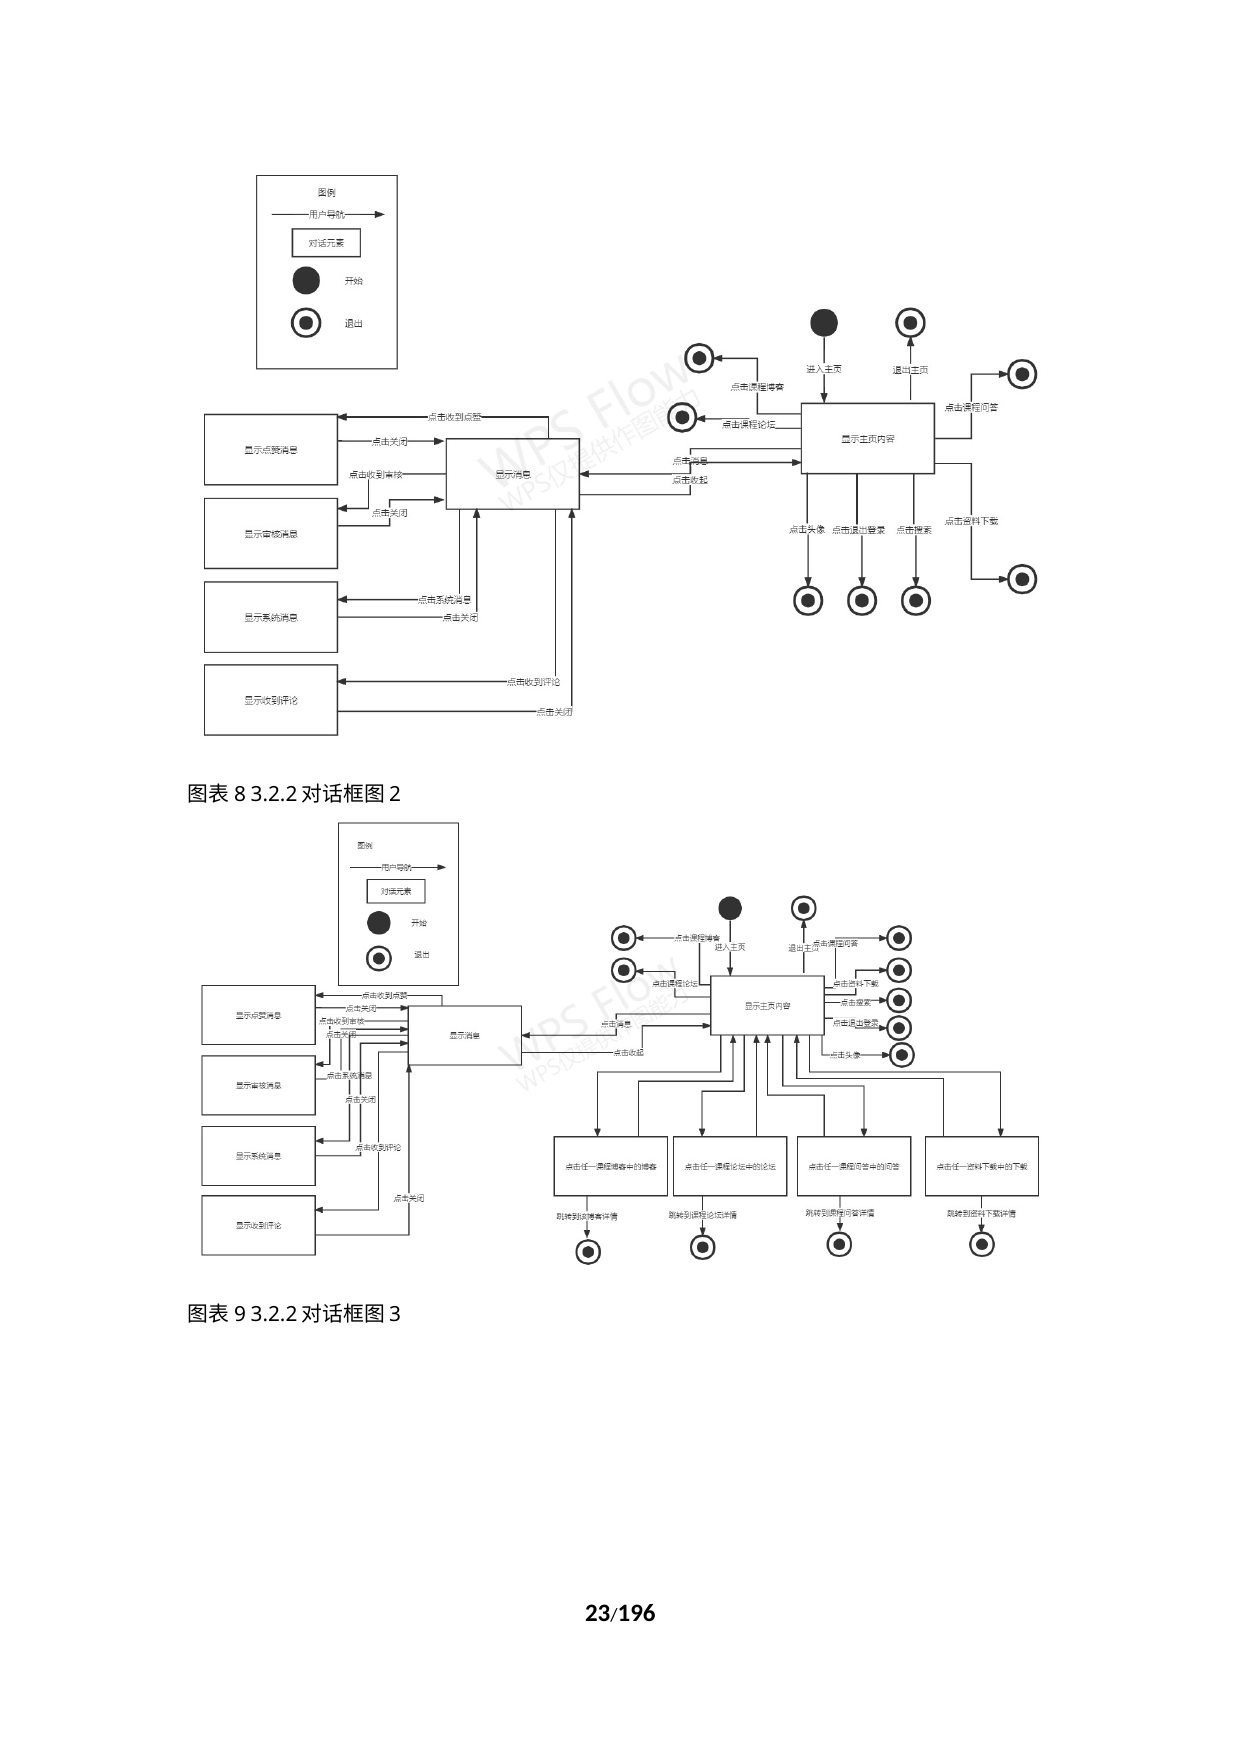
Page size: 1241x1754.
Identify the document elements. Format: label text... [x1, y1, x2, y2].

picture [187, 158, 1053, 752]
text 图表 9 3.2.2对话框图3 [187, 1296, 1053, 1328]
text 图表 8 3.2.2对话框图2 [187, 776, 1053, 808]
picture [187, 808, 1053, 1278]
